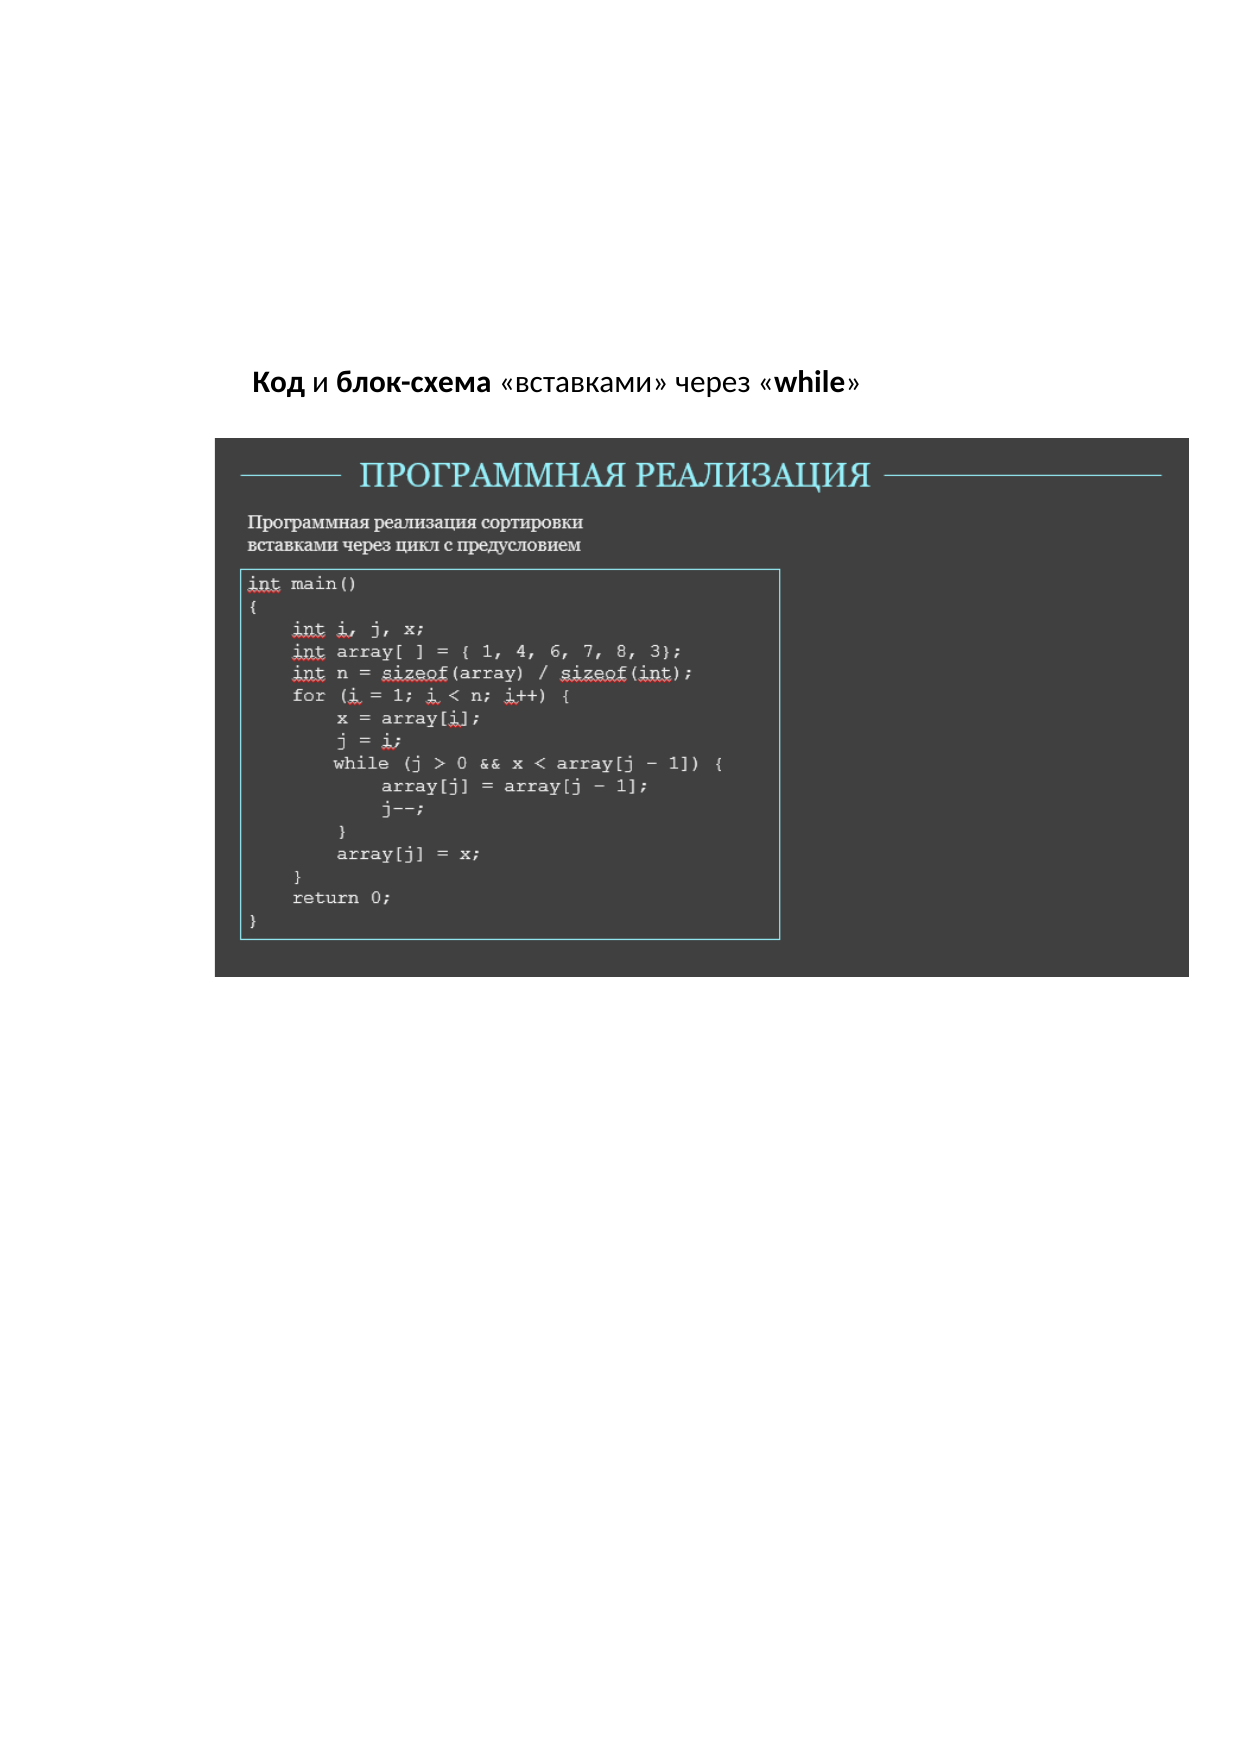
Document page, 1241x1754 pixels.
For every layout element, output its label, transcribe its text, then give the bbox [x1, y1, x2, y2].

text Код и блок-схема «вставками» через «while» [177, 362, 1152, 401]
picture [214, 438, 1189, 977]
